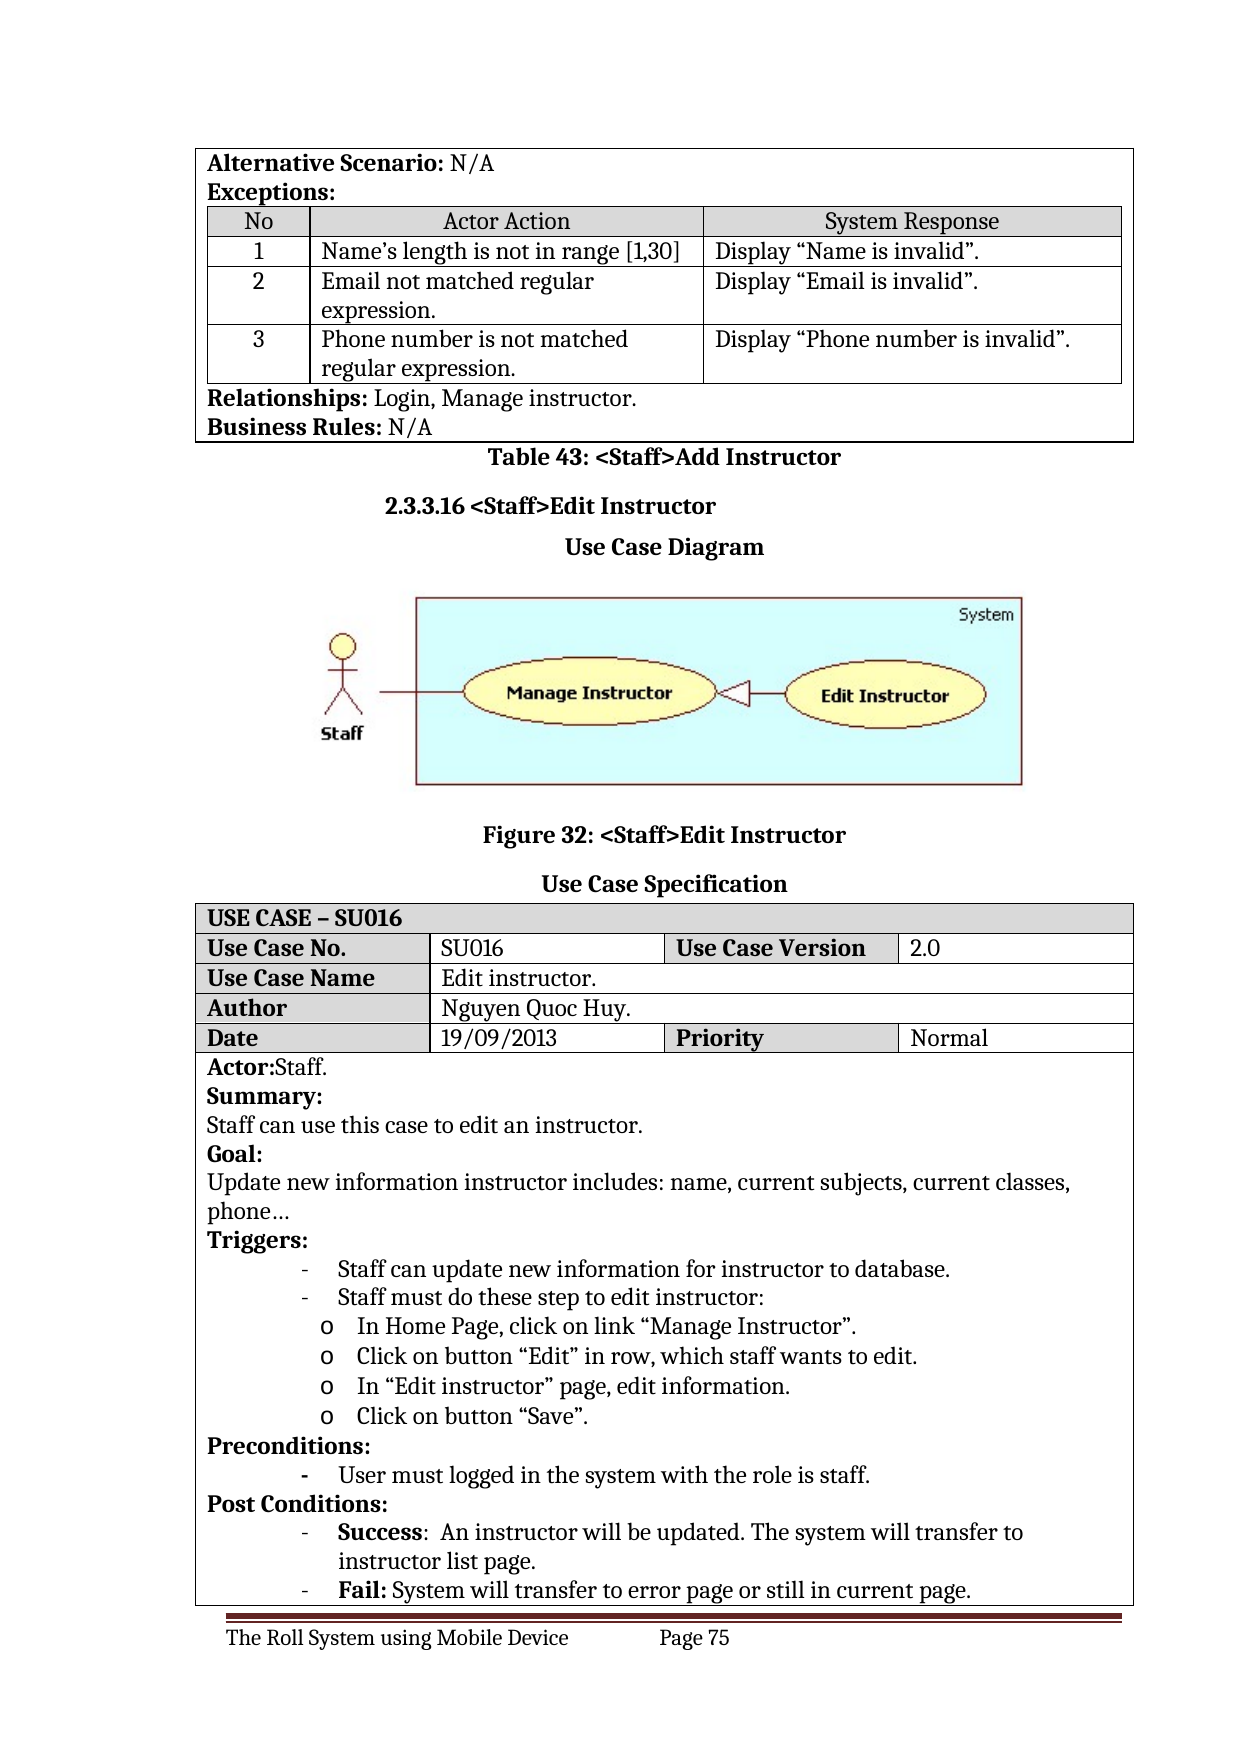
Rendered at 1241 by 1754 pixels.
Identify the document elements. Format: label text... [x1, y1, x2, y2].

table_cell Priority [665, 1024, 898, 1052]
picture [275, 566, 1054, 817]
subtitle Use Case Diagram [207, 533, 1122, 562]
table_cell Nguyen Quoc Huy. [431, 994, 1133, 1022]
table_cell Use Case Name [196, 964, 429, 993]
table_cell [196, 1053, 1133, 1604]
table_cell Author [196, 994, 429, 1022]
subtitle Use Case Specification [207, 870, 1122, 899]
table_cell Use Case No. [196, 934, 429, 963]
table_header USE CASE – SU016 [196, 904, 1133, 933]
subtitle <Staff>Edit Instructor [385, 492, 1122, 521]
table_cell 19/09/2013 [431, 1024, 664, 1052]
table_cell Date [196, 1024, 429, 1052]
table_cell 2.0 [899, 934, 1133, 963]
table_cell Edit instructor. [431, 964, 1133, 993]
table_cell SU016 [431, 934, 664, 963]
table_cell Use Case Version [665, 934, 898, 963]
table_cell Normal [899, 1024, 1133, 1052]
text Table 43: <Staff>Add Instructor [207, 443, 1122, 471]
text Figure 32: <Staff>Edit Instructor [207, 821, 1122, 849]
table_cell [196, 149, 1133, 441]
